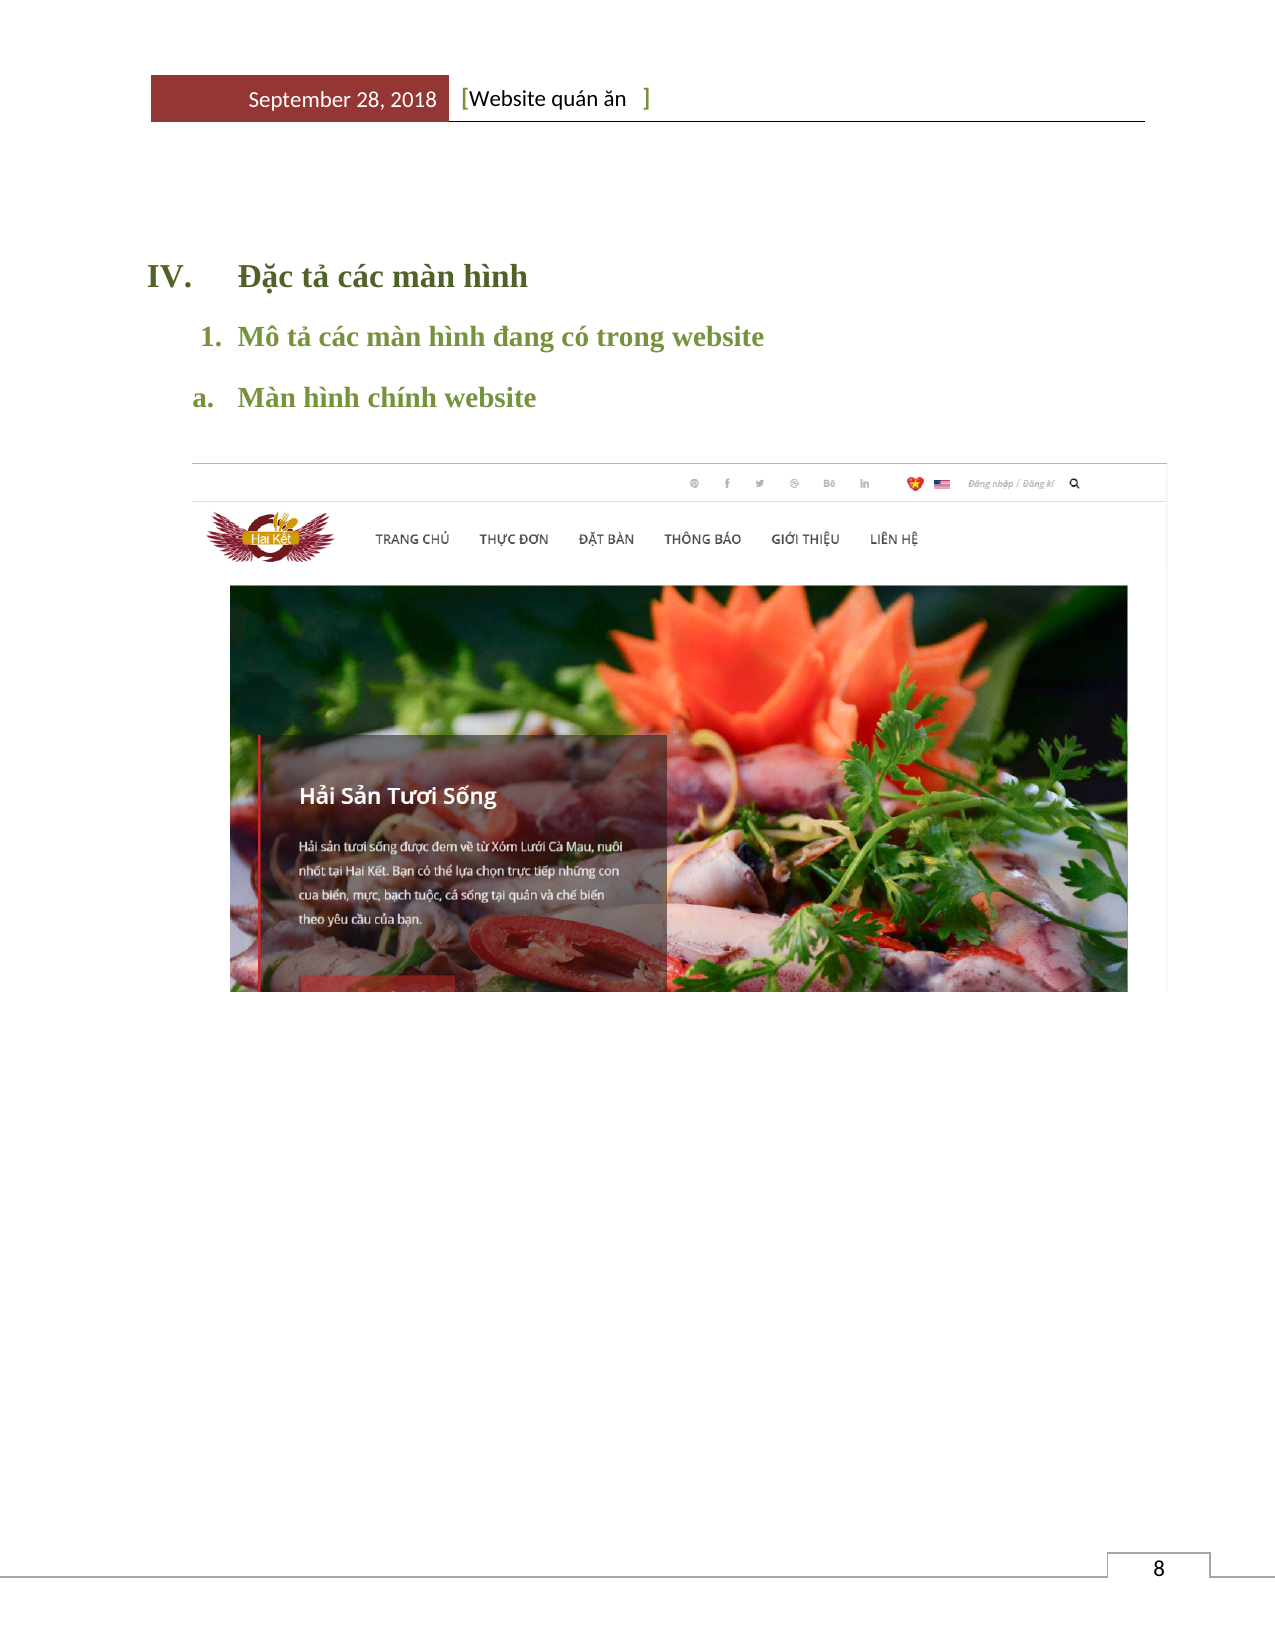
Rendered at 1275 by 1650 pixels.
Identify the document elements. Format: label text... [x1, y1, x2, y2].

picture [192, 463, 1168, 992]
subtitle Màn hình chính website [192, 380, 1157, 414]
subtitle Mô tả các màn hình đang có trong website [200, 319, 1181, 352]
subtitle Đặc tả các màn hình [192, 257, 1181, 295]
